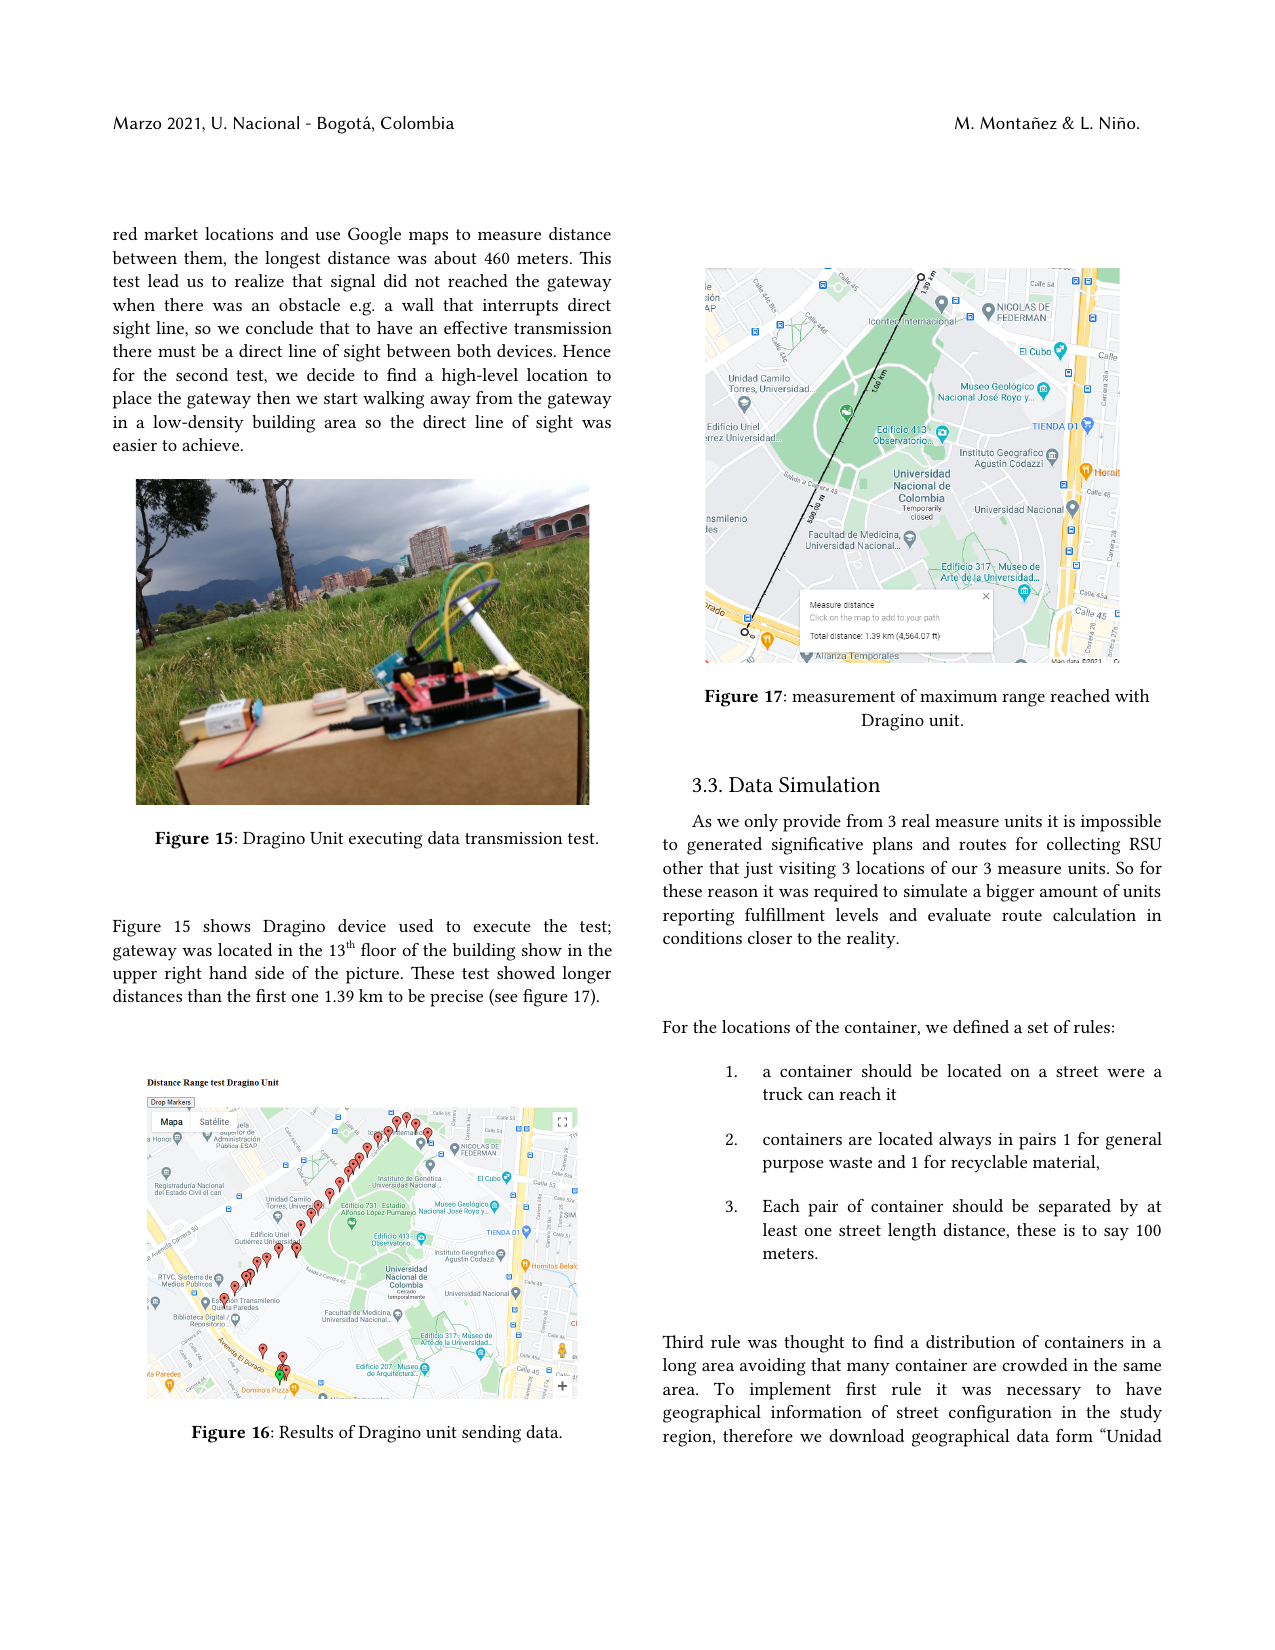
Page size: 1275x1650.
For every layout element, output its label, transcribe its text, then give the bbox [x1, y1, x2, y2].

text As we only provide from 3 real measure units it is impossible to generated significative plans and routes for collecting RSU other that just visiting 3 locations of our 3 measure units. So for these reason it was required to simulate a bigger amount of units reporting fulfillment levels and evaluate route calculation in conditions closer to the reality. [662, 811, 1162, 949]
text 3.3. Data Simulation [692, 772, 1162, 798]
text Figure 15: Dragino Unit executing data transmission test. [112, 827, 612, 849]
picture [144, 1074, 581, 1399]
picture [705, 268, 1120, 663]
picture [135, 479, 590, 805]
list Each pair of container should be separated by at least one street length distance, these is to say 100 meters. [725, 1196, 1162, 1264]
text For the locations of the container, we defined a set of rules: [662, 1016, 1162, 1038]
list containers are located always in pairs 1 for general purpose waste and 1 for recyclable material, [725, 1128, 1162, 1173]
text Figure 15 shows Dragino device used to execute the test; gateway was located in the 13th floor of the building show in the upper right hand side of the picture. These test showed longer distances than the first one 1.39 km to be precise (see figure 17). [112, 916, 612, 1007]
text Figure 16: Results of Dragino unit sending data. [112, 1421, 612, 1443]
text Figure 17: measurement of maximum range reached with Dragino unit. [662, 686, 1162, 731]
list a container should be located on a street were a truck can reach it [725, 1061, 1162, 1105]
